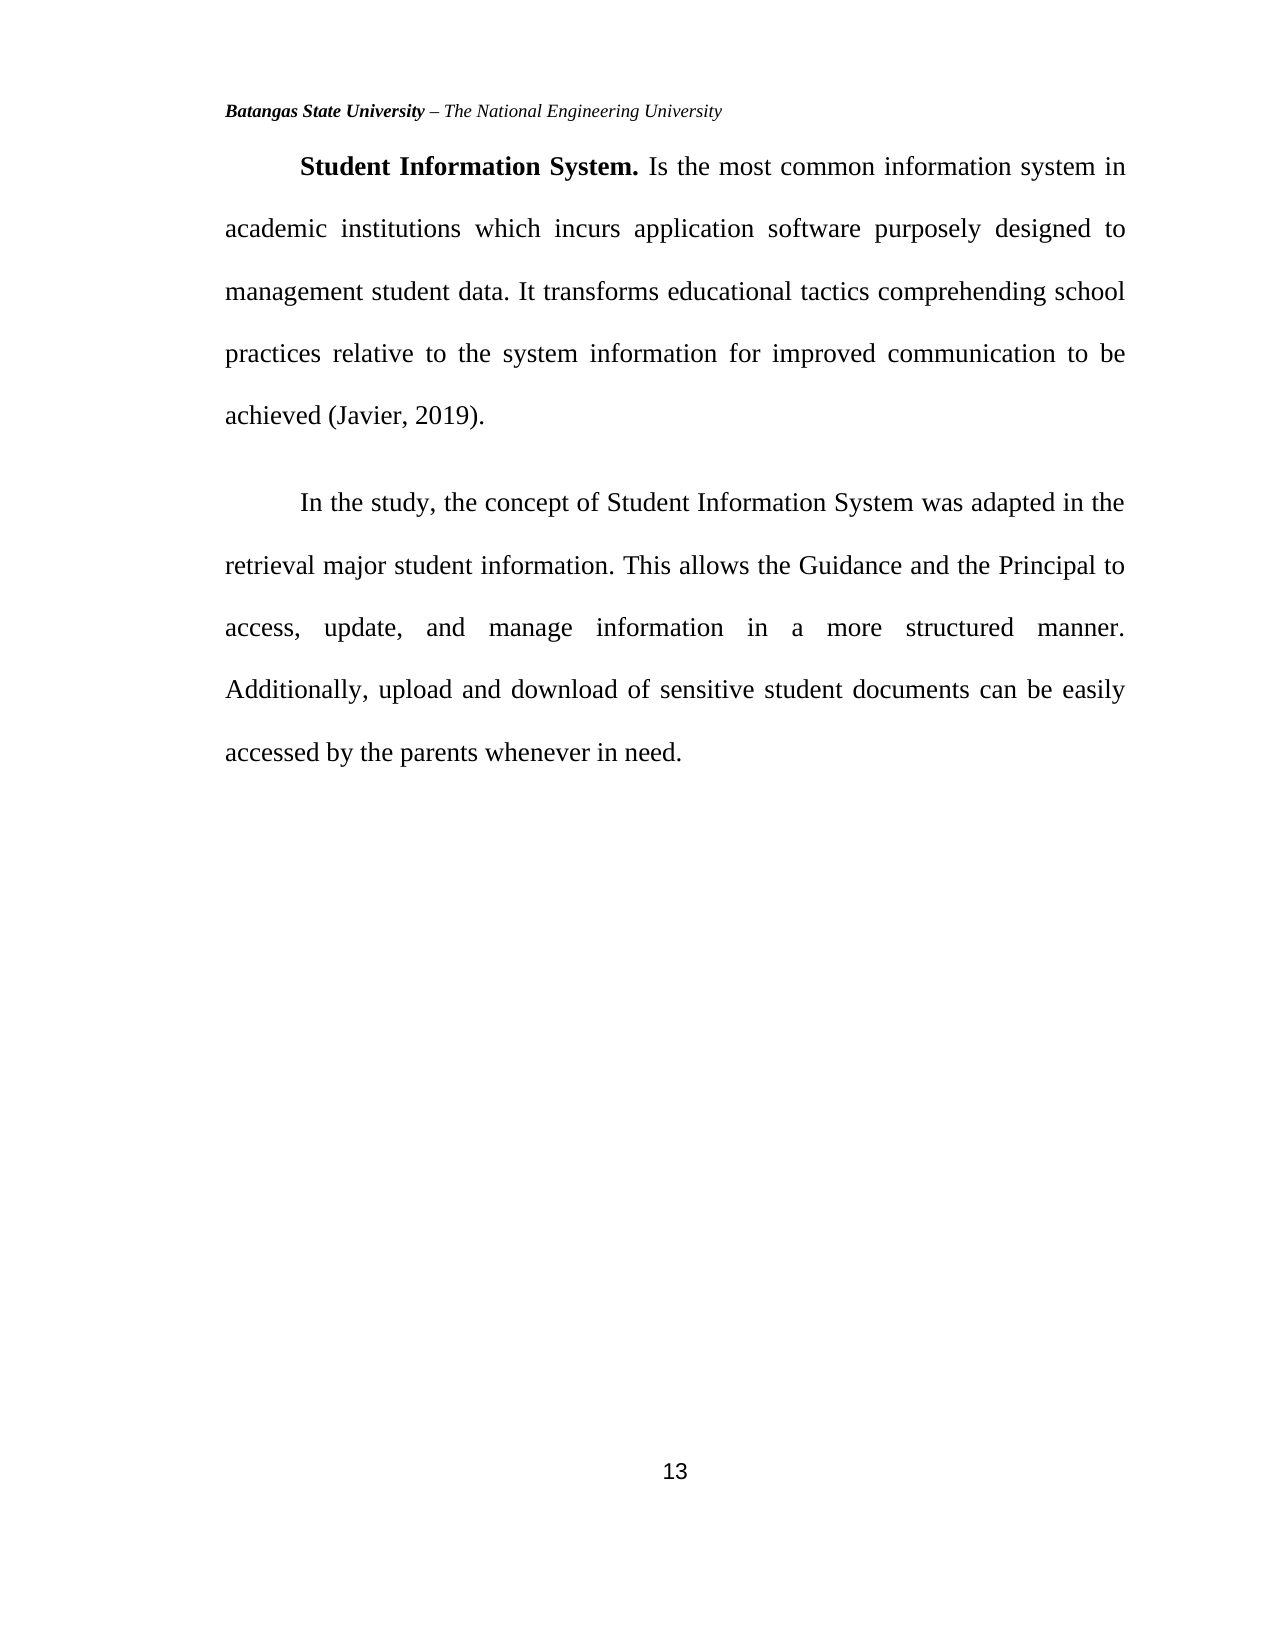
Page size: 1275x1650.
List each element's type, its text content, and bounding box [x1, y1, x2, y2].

text In the study, the concept of Student Information System was adapted in the retrieval major student information. This allows the Guidance and the Principal to access, update, and manage information in a more structured manner. Additionally, upload and download of sensitive student documents can be easily accessed by the parents whenever in need. [225, 486, 1127, 767]
text Student Information System. Is the most common information system in academic institutions which incurs application software purposely designed to management student data. It transforms educational tactics comprehending school practices relative to the system information for improved communication to be achieved (Javier, 2019). [225, 150, 1127, 430]
